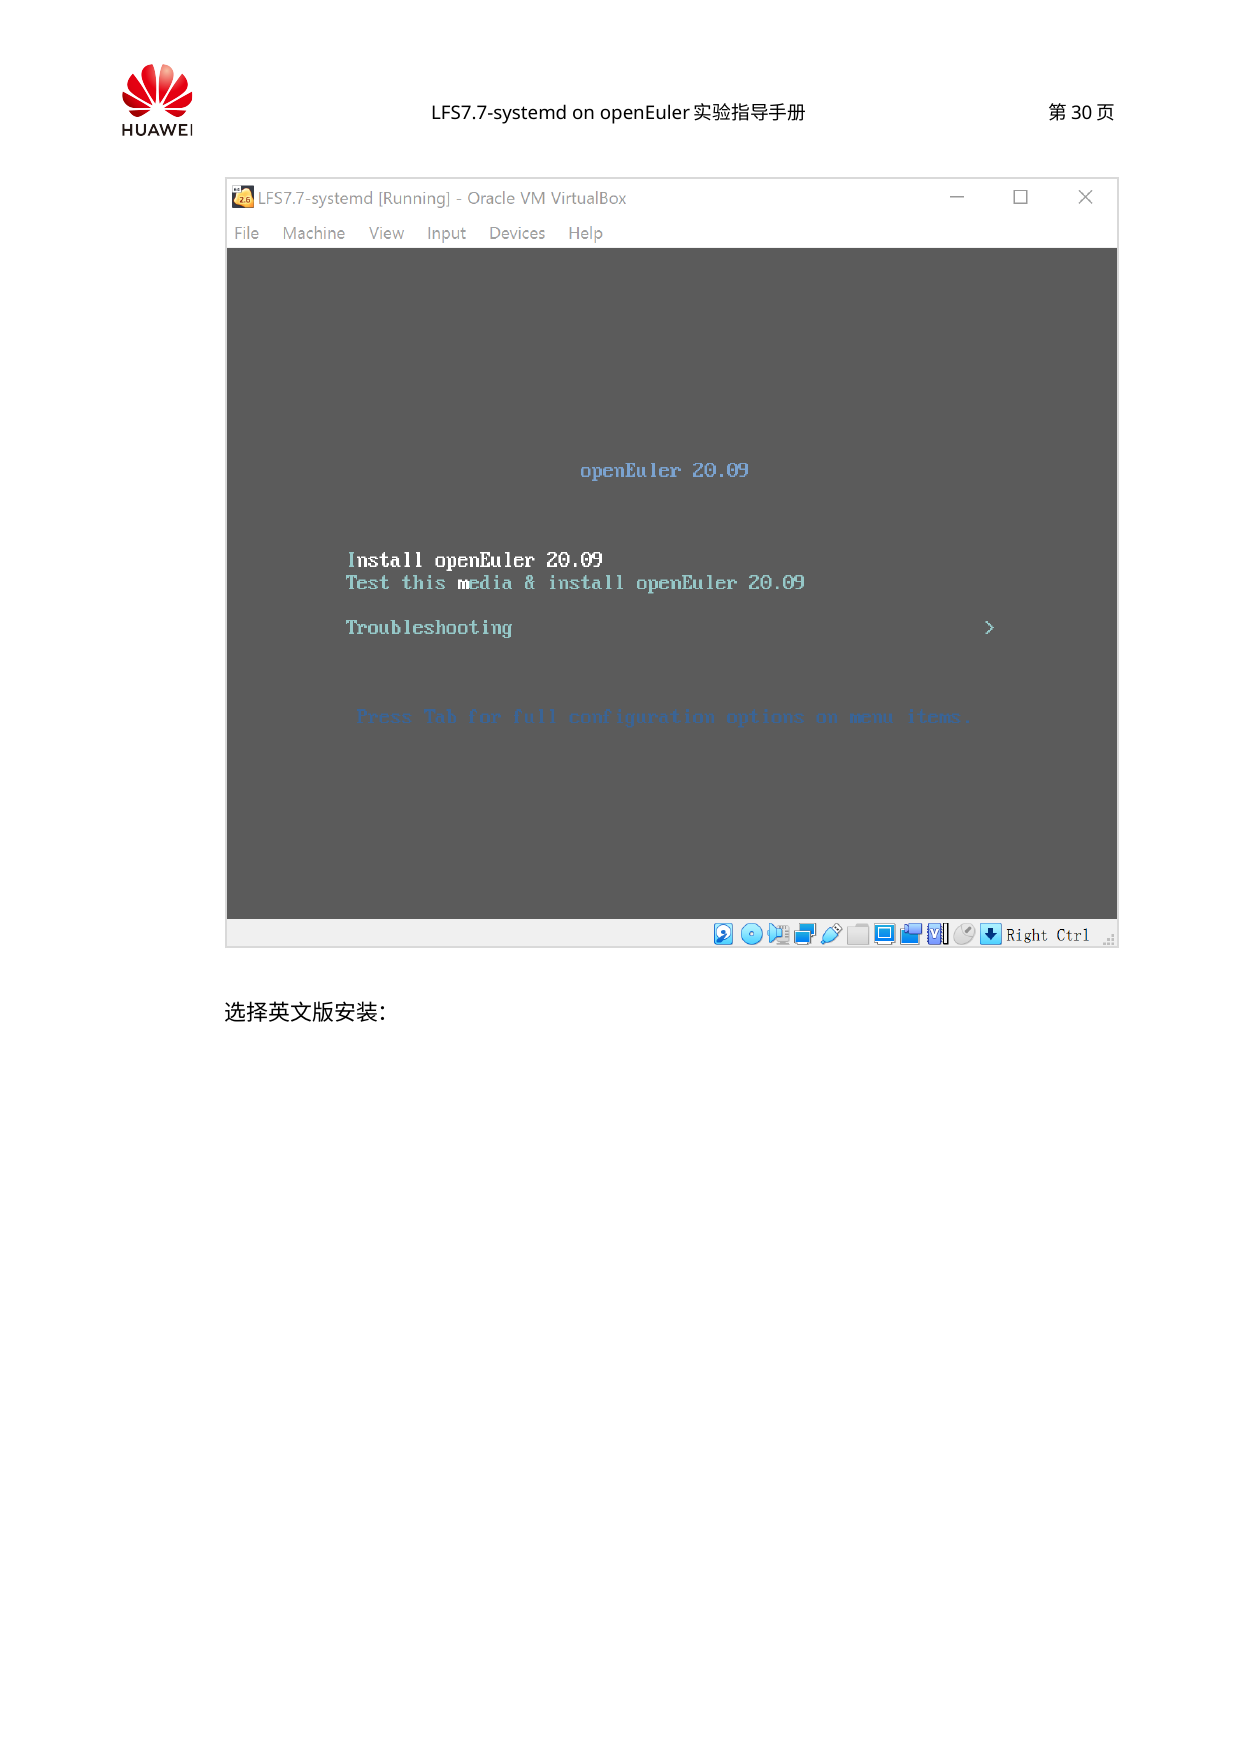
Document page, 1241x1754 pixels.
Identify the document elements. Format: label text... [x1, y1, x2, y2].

text 选择英文版安装： [224, 995, 1122, 1027]
picture [227, 179, 1117, 946]
picture [122, 64, 193, 136]
